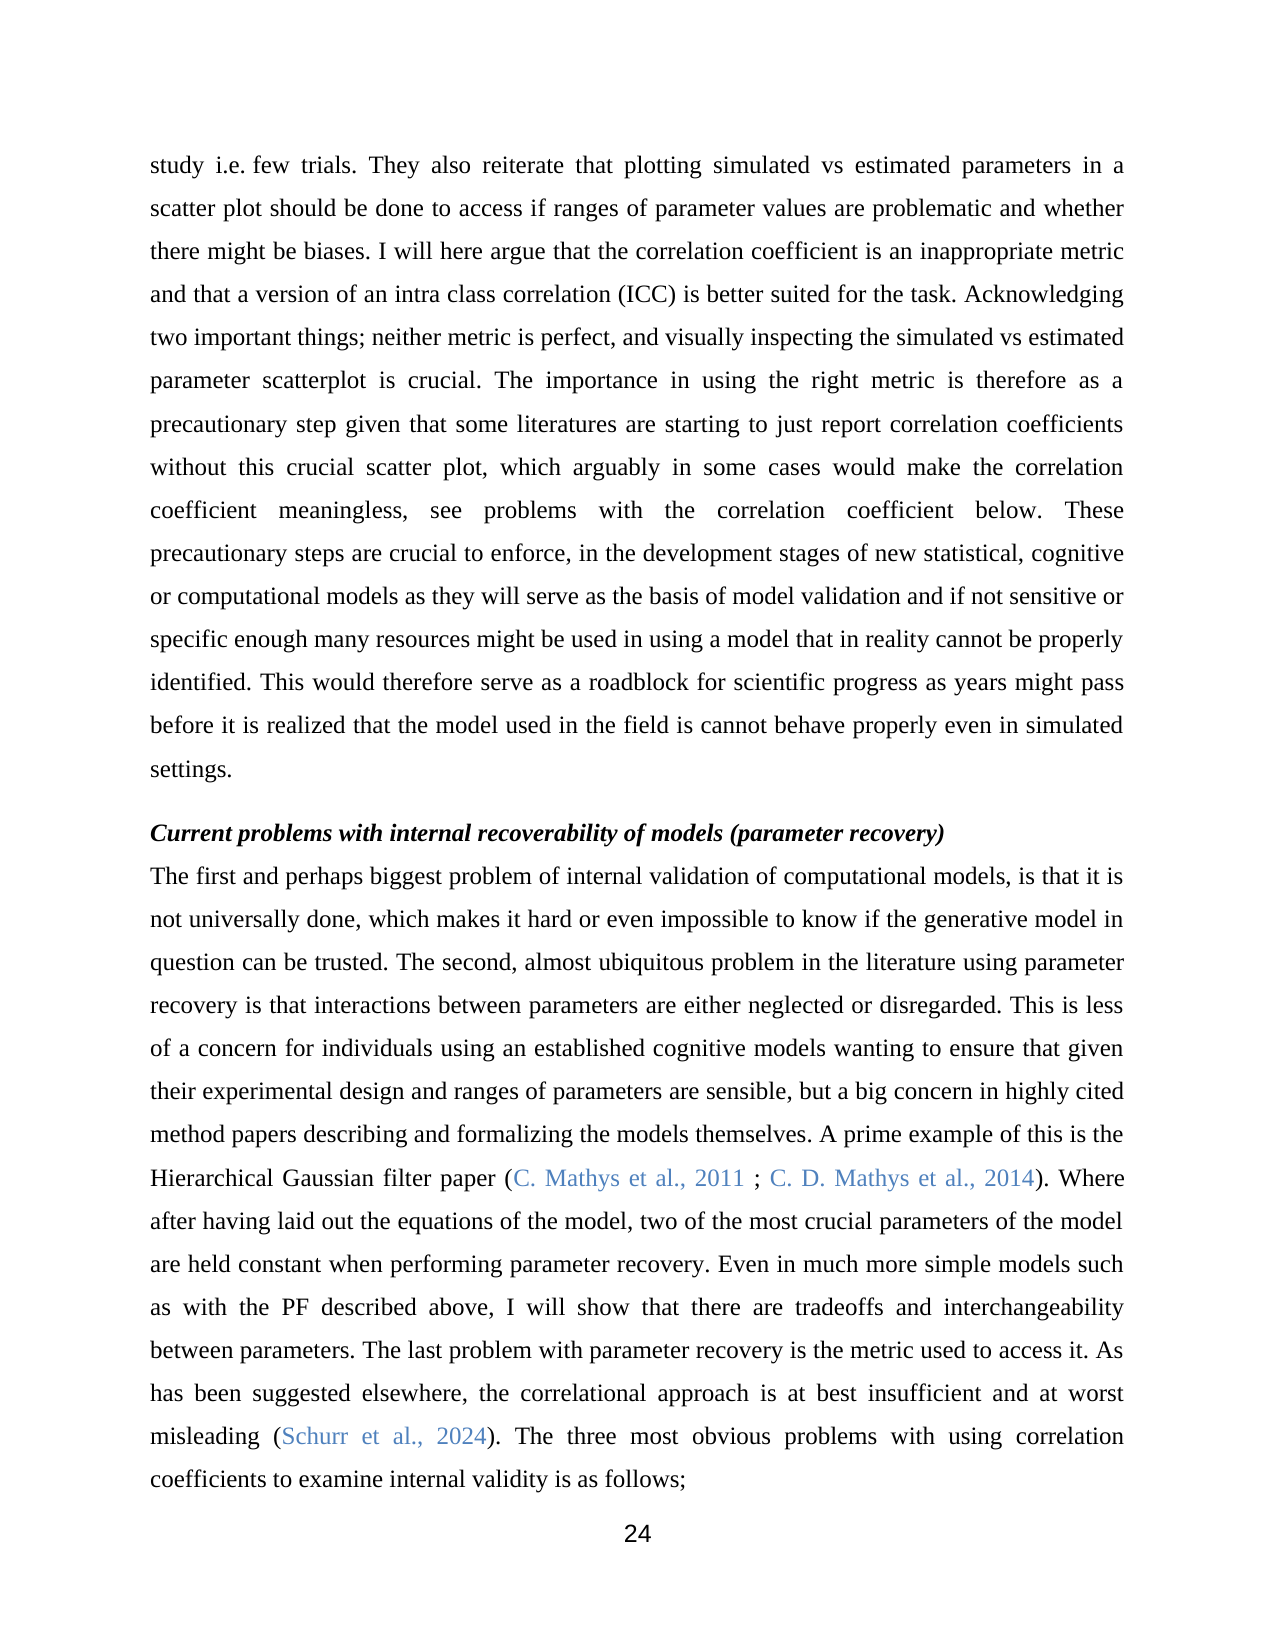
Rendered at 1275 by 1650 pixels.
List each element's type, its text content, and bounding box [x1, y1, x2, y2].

text The first and perhaps biggest problem of internal validation of computational models, is that it is not universally done, which makes it hard or even impossible to know if the generative model in question can be trusted. The second, almost ubiquitous problem in the literature using parameter recovery is that interactions between parameters are either neglected or disregarded. This is less of a concern for individuals using an established cognitive models wanting to ensure that given their experimental design and ranges of parameters are sensible, but a big concern in highly cited method papers describing and formalizing the models themselves. A prime example of this is the Hierarchical Gaussian filter paper (C. Mathys et al., 2011 ; C. D. Mathys et al., 2014). Where after having laid out the equations of the model, two of the most crucial parameters of the model are held constant when performing parameter recovery. Even in much more simple models such as with the PF described above, I will show that there are tradeoffs and interchangeability between parameters. The last problem with parameter recovery is the metric used to access it. As has been suggested elsewhere, the correlational approach is at best insufficient and at worst misleading (Schurr et al., 2024). The three most obvious problems with using correlation coefficients to examine internal validity is as follows; [150, 861, 1125, 1493]
subtitle Current problems with internal recoverability of models (parameter recovery) [150, 818, 1125, 846]
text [150, 150, 1125, 782]
